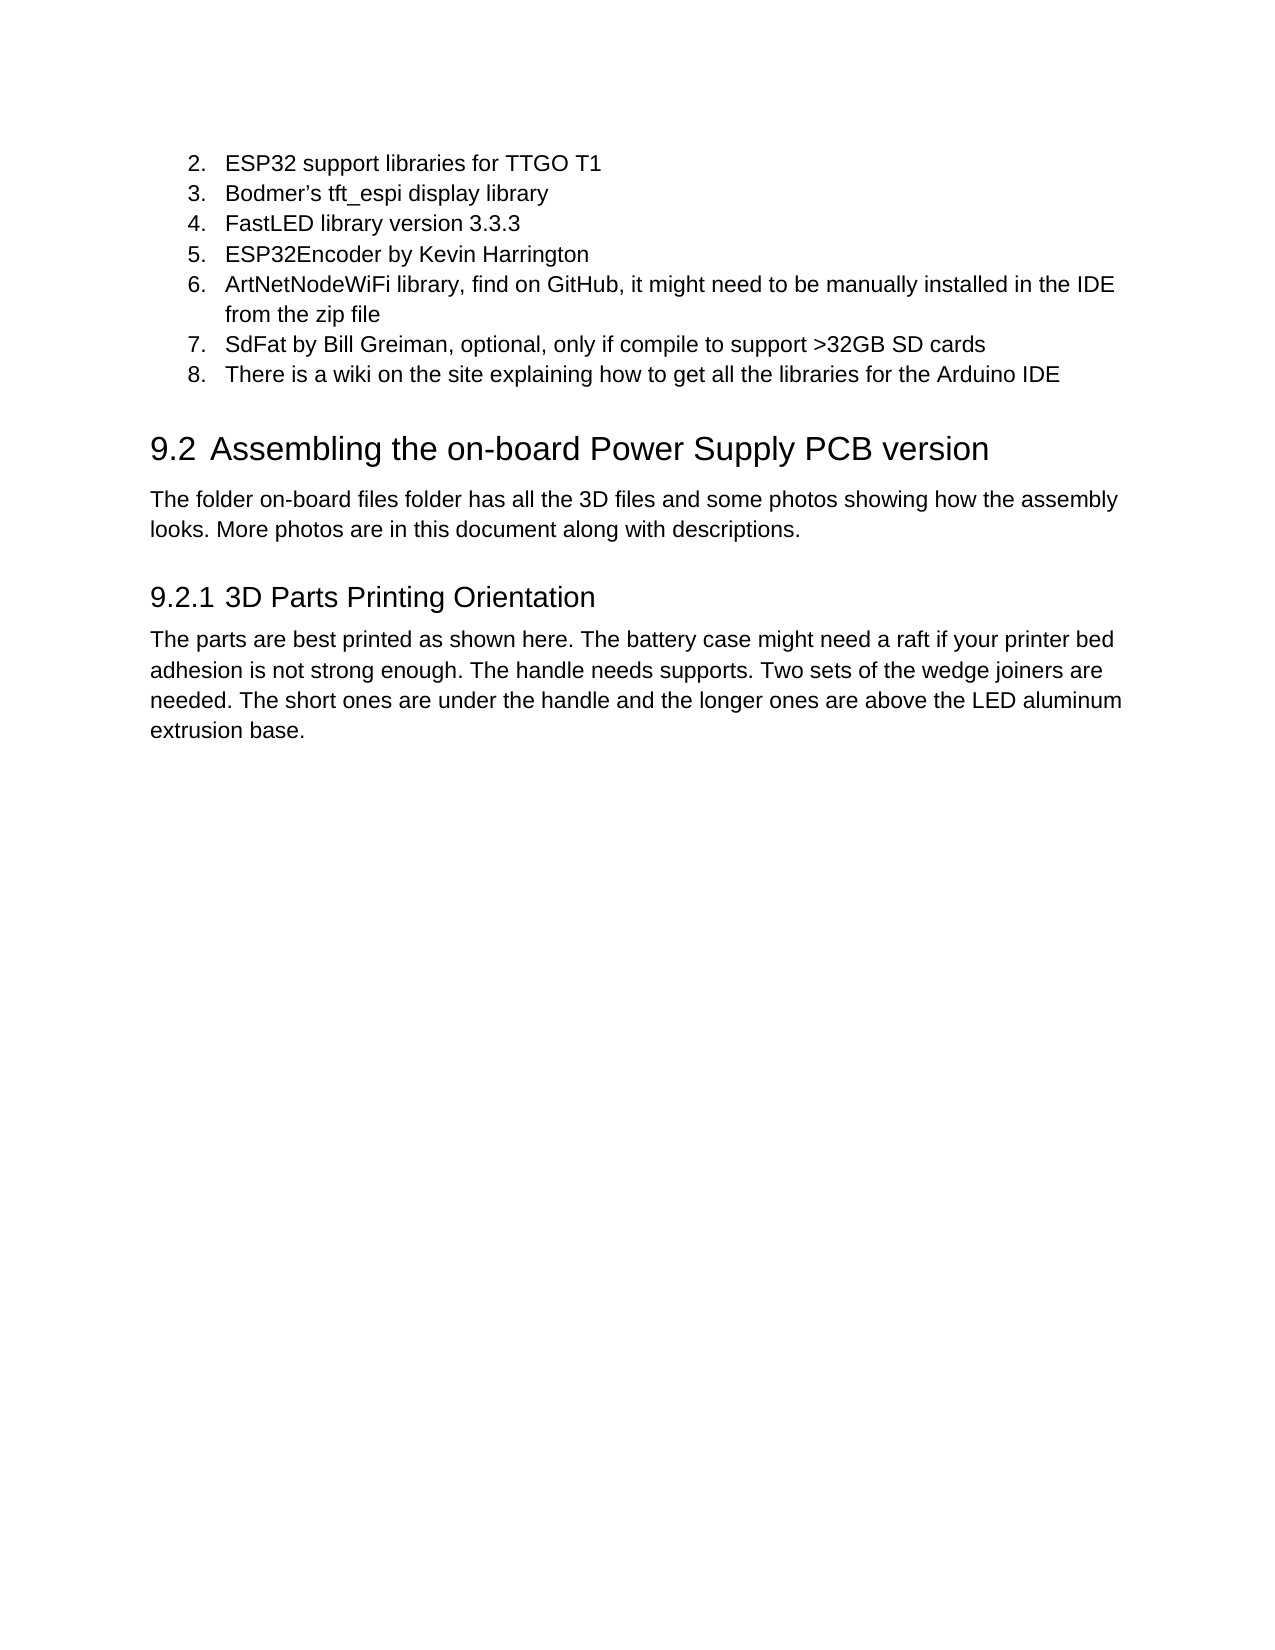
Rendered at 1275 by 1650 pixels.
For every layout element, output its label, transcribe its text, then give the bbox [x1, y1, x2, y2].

list ESP32 support libraries for TTGO T1 [187, 150, 1125, 176]
subtitle 3D Parts Printing Orientation [150, 579, 1125, 613]
list There is a wiki on the site explaining how to get all the libraries for the Arduino IDE [187, 361, 1125, 388]
list ArtNetNodeWiFi library, find on GitHub, it might need to be manually installed in the IDE from the zip file [187, 271, 1125, 327]
text The parts are best printed as shown here. The battery case might need a raft if your printer bed adhesion is not strong enough. The handle needs supports. Two sets of the wedge joiners are needed. The short ones are under the handle and the longer ones are above the LED aluminum extrusion base. [150, 626, 1125, 743]
list SdFat by Bill Greiman, optional, only if compile to support >32GB SD cards [187, 331, 1125, 358]
subtitle Assembling the on-board Power Supply PCB version [150, 429, 1125, 468]
list Bodmer’s tft_espi display library [187, 180, 1125, 207]
list FastLED library version 3.3.3 [187, 210, 1125, 237]
text The folder on-board files folder has all the 3D files and some photos showing how the assembly looks. More photos are in this document along with descriptions. [150, 486, 1125, 542]
list ESP32Encoder by Kevin Harrington [187, 241, 1125, 267]
